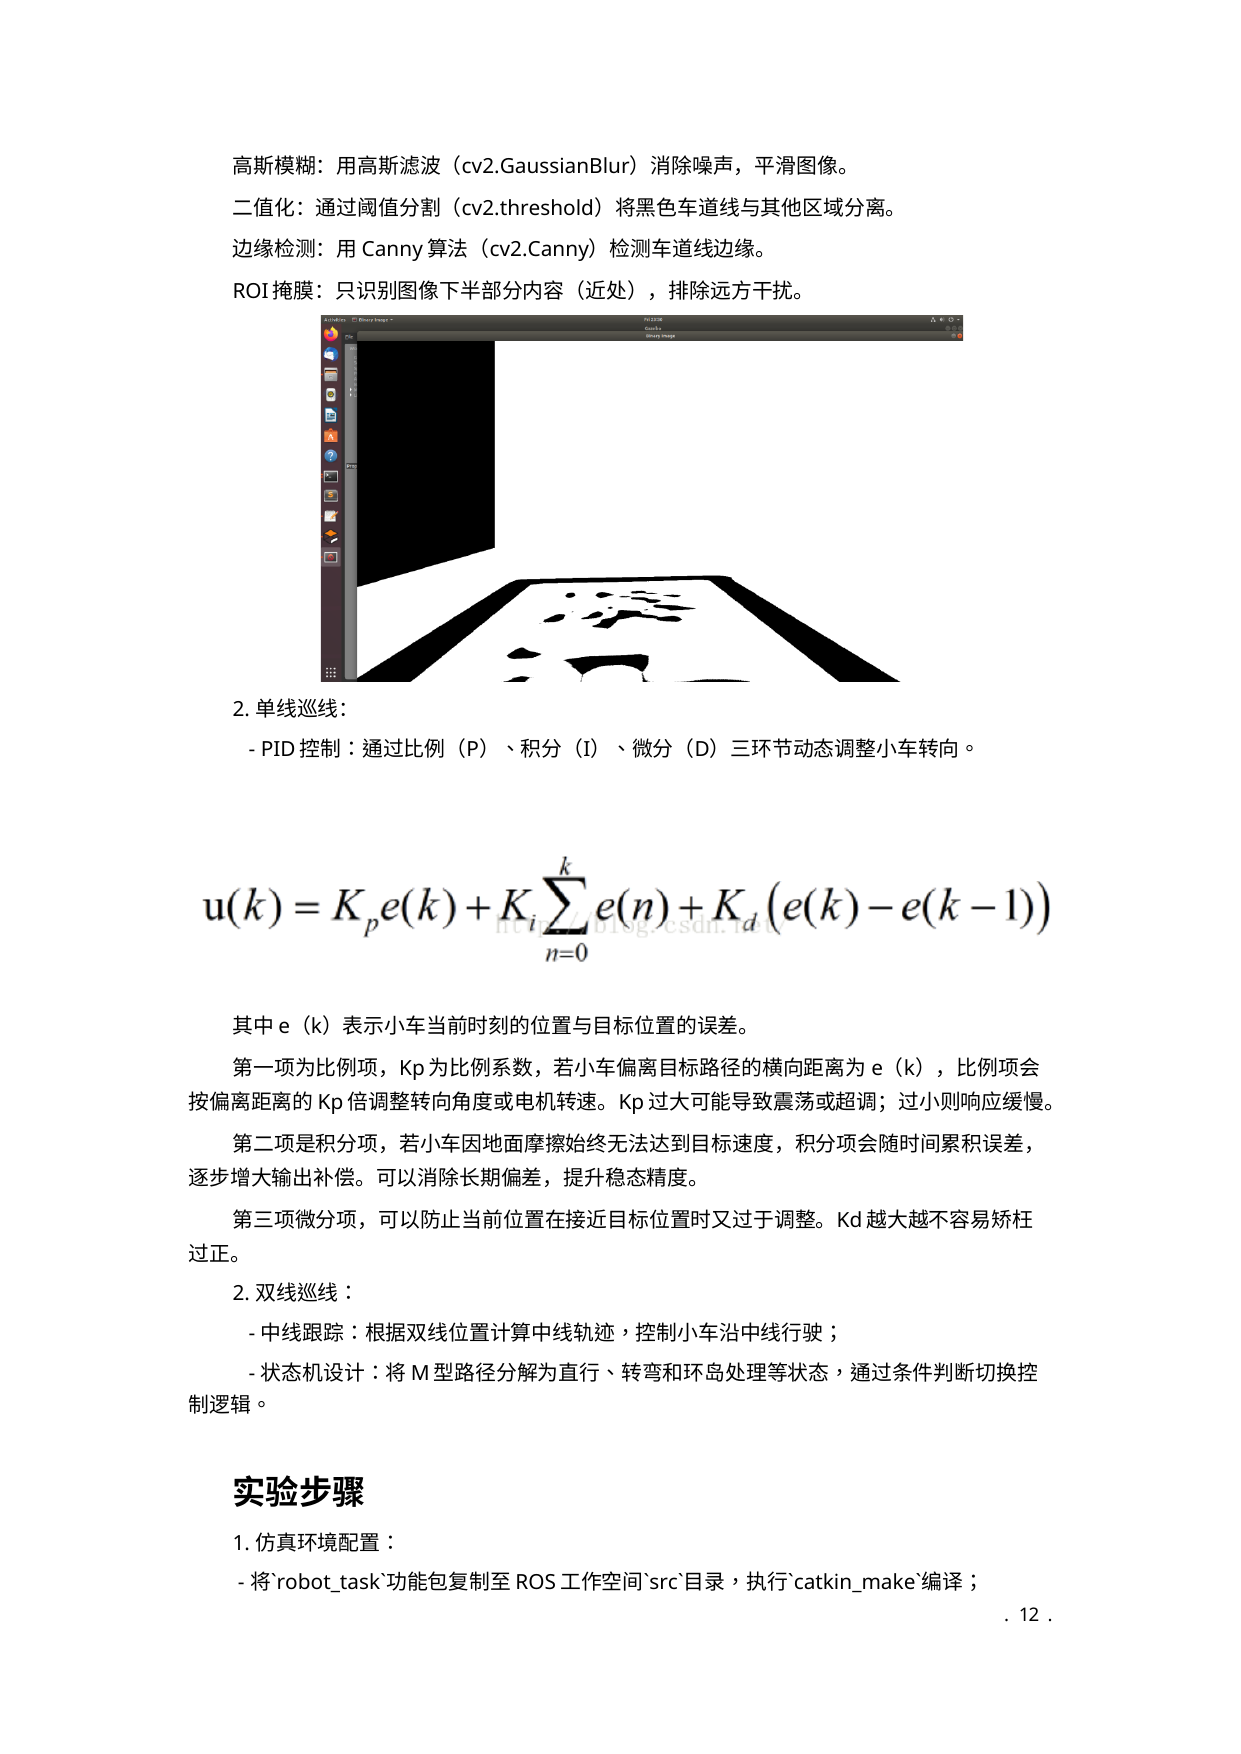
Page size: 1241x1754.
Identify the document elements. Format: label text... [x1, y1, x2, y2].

text 第二项是积分项，若小车因地面摩擦始终无法达到目标速度，积分项会随时间累积误差，逐步增大输出补偿。可以消除长期偏差，提升稳态精度。 [188, 1127, 1052, 1191]
picture [188, 820, 1088, 993]
text - 将`robot_task`功能包复制至ROS工作空间`src`目录，执行`catkin_make`编译； [188, 1567, 1052, 1596]
list 仿真环境配置： [188, 1528, 1052, 1556]
text - 中线跟踪：根据双线位置计算中线轨迹，控制小车沿中线行驶； [188, 1318, 1052, 1347]
text 2. 双线巡线： [188, 1278, 1052, 1307]
list 单线巡线： [188, 692, 1052, 722]
text 实验步骤 [188, 1469, 1052, 1514]
list 边缘检测：用Canny算法（cv2.Canny）检测车道线边缘。 [232, 232, 1052, 263]
text 第一项为比例项，Kp为比例系数，若小车偏离目标路径的横向距离为 e（k），比例项会按偏离距离的Kp倍调整转向角度或电机转速。Kp过大可能导致震荡或超调；过小则响应缓慢。 [188, 1051, 1052, 1116]
list ROI掩膜：只识别图像下半部分内容（近处），排除远方干扰。 [232, 274, 1052, 304]
text - PID控制：通过比例（P）、积分（I）、微分（D）三环节动态调整小车转向。 [188, 734, 1052, 762]
text 其中e（k）表示小车当前时刻的位置与目标位置的误差。 [188, 1010, 1052, 1040]
picture [320, 315, 964, 682]
list 二值化：通过阈值分割（cv2.threshold）将黑色车道线与其他区域分离。 [232, 191, 1052, 221]
text - 状态机设计：将M型路径分解为直行、转弯和环岛处理等状态，通过条件判断切换控制逻辑。 [188, 1358, 1052, 1418]
text 第三项微分项，可以防止当前位置在接近目标位置时又过于调整。Kd越大越不容易矫枉过正。 [188, 1203, 1052, 1267]
list 高斯模糊：用高斯滤波（cv2.GaussianBlur）消除噪声，平滑图像。 [232, 149, 1052, 179]
